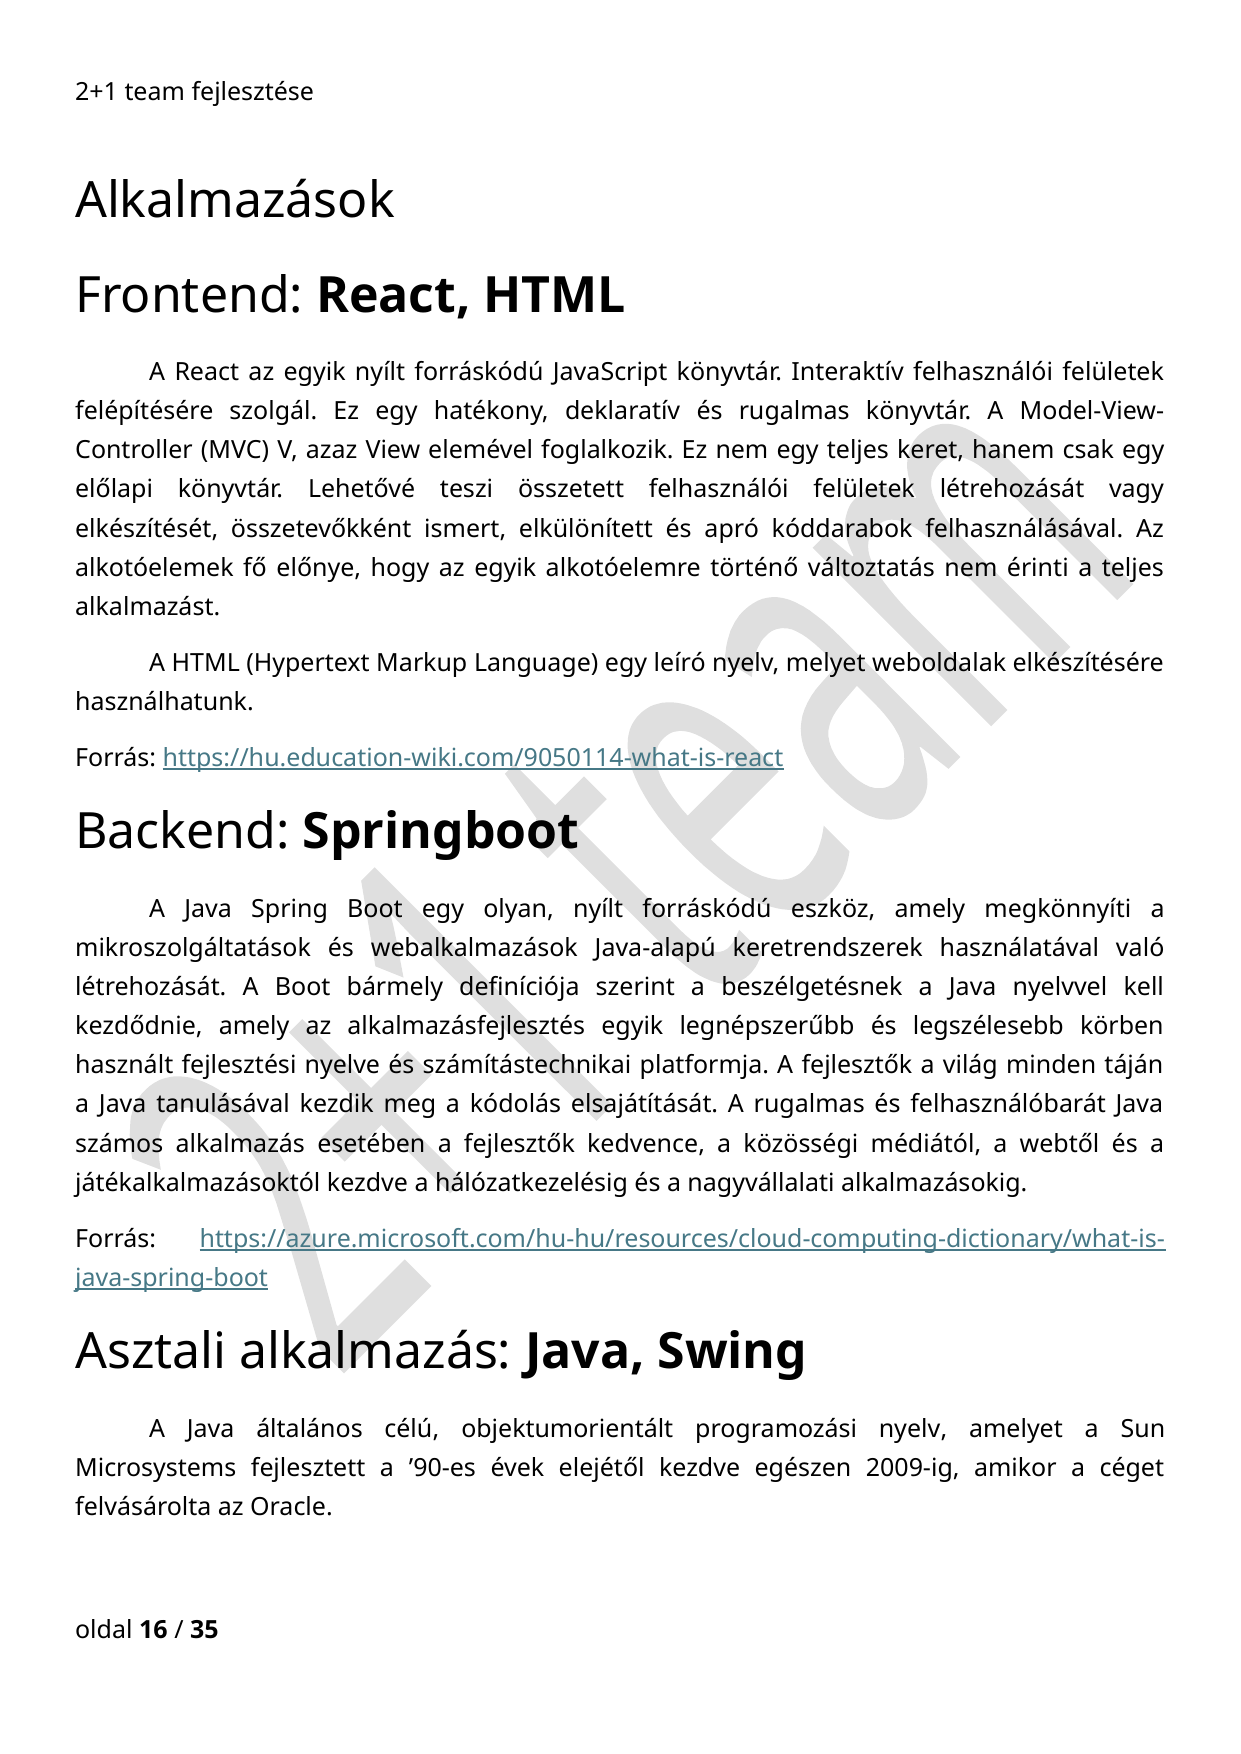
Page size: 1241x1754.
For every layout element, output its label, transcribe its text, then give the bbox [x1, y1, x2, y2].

text A HTML (Hypertext Markup Language) egy leíró nyelv, melyet weboldalak elkészítésére használhatunk. [75, 644, 1165, 718]
text Frontend: React, HTML [75, 259, 1165, 327]
text Backend: Springboot [75, 795, 1165, 863]
text Forrás: https://hu.education-wiki.com/9050114-what-is-react [75, 739, 1165, 773]
text A Java általános célú, objektumorientált programozási nyelv, amelyet a Sun Microsystems fejlesztett a ’90-es évek elejétől kezdve egészen 2009-ig, amikor a céget felvásárolta az Oracle. [75, 1410, 1165, 1523]
text A Java Spring Boot egy olyan, nyílt forráskódú eszköz, amely megkönnyíti a mikroszolgáltatások és webalkalmazások Java-alapú keretrendszerek használatával való létrehozását. A Boot bármely definíciója szerint a beszélgetésnek a Java nyelvvel kell kezdődnie, amely az alkalmazásfejlesztés egyik legnépszerűbb és legszélesebb körben használt fejlesztési nyelve és számítástechnikai platformja. A fejlesztők a világ minden táján a Java tanulásával kezdik meg a kódolás elsajátítását. A rugalmas és felhasználóbarát Java számos alkalmazás esetében a fejlesztők kedvence, a közösségi médiától, a webtől és a játékalkalmazásoktól kezdve a hálózatkezelésig és a nagyvállalati alkalmazásokig. [75, 890, 1165, 1198]
text Forrás: https://azure.microsoft.com/hu-hu/resources/cloud-computing-dictionary/what-is-java-spring-boot [75, 1220, 1165, 1293]
text A React az egyik nyílt forráskódú JavaScript könyvtár. Interaktív felhasználói felületek felépítésére szolgál. Ez egy hatékony, deklaratív és rugalmas könyvtár. A Model-View- Controller (MVC) V, azaz View elemével foglalkozik. Ez nem egy teljes keret, hanem csak egy előlapi könyvtár. Lehetővé teszi összetett felhasználói felületek létrehozását vagy elkészítését, összetevőkként ismert, elkülönített és apró kóddarabok felhasználásával. Az alkotóelemek fő előnye, hogy az egyik alkotóelemre történő változtatás nem érinti a teljes alkalmazást. [75, 354, 1165, 623]
text Alkalmazások [75, 164, 1165, 232]
text Asztali alkalmazás: Java, Swing [75, 1315, 1165, 1383]
